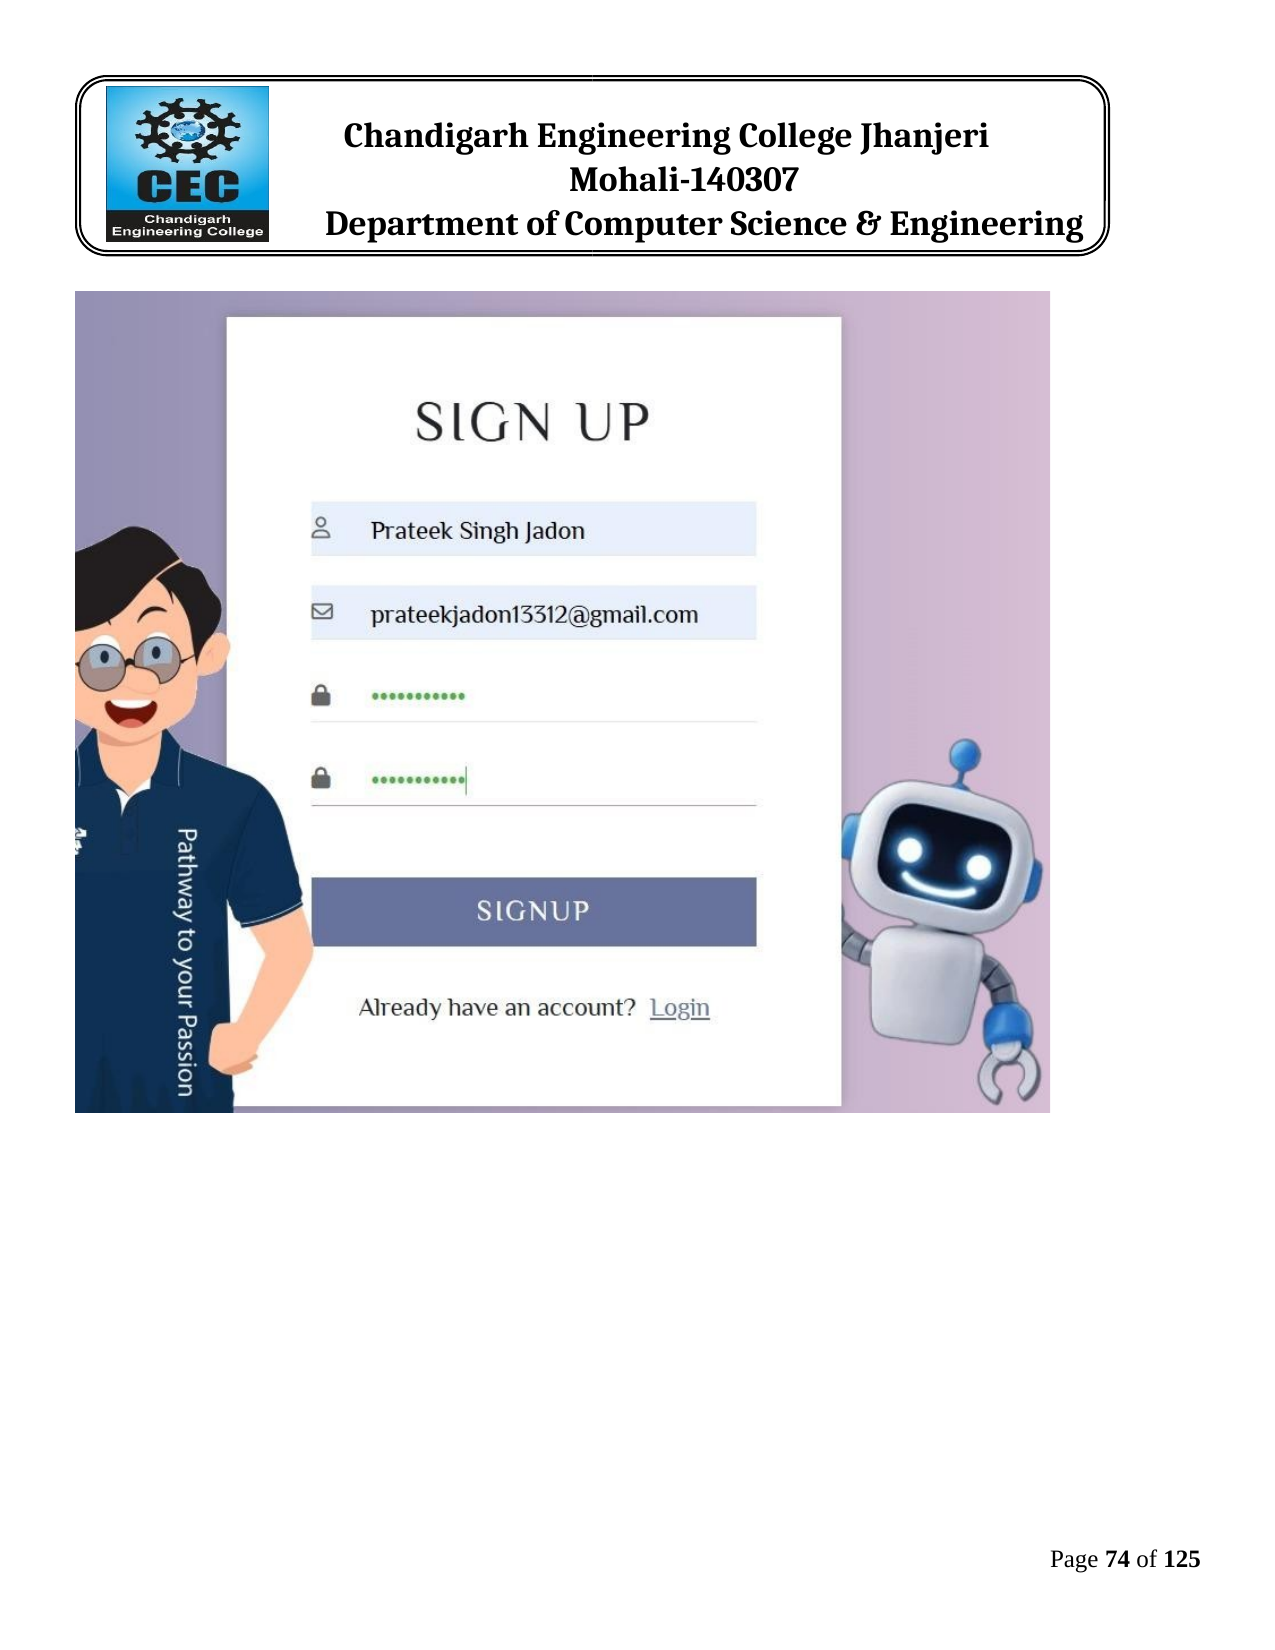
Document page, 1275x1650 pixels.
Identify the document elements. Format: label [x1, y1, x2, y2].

picture [106, 209, 269, 242]
picture [75, 291, 1050, 1113]
picture [106, 86, 269, 204]
